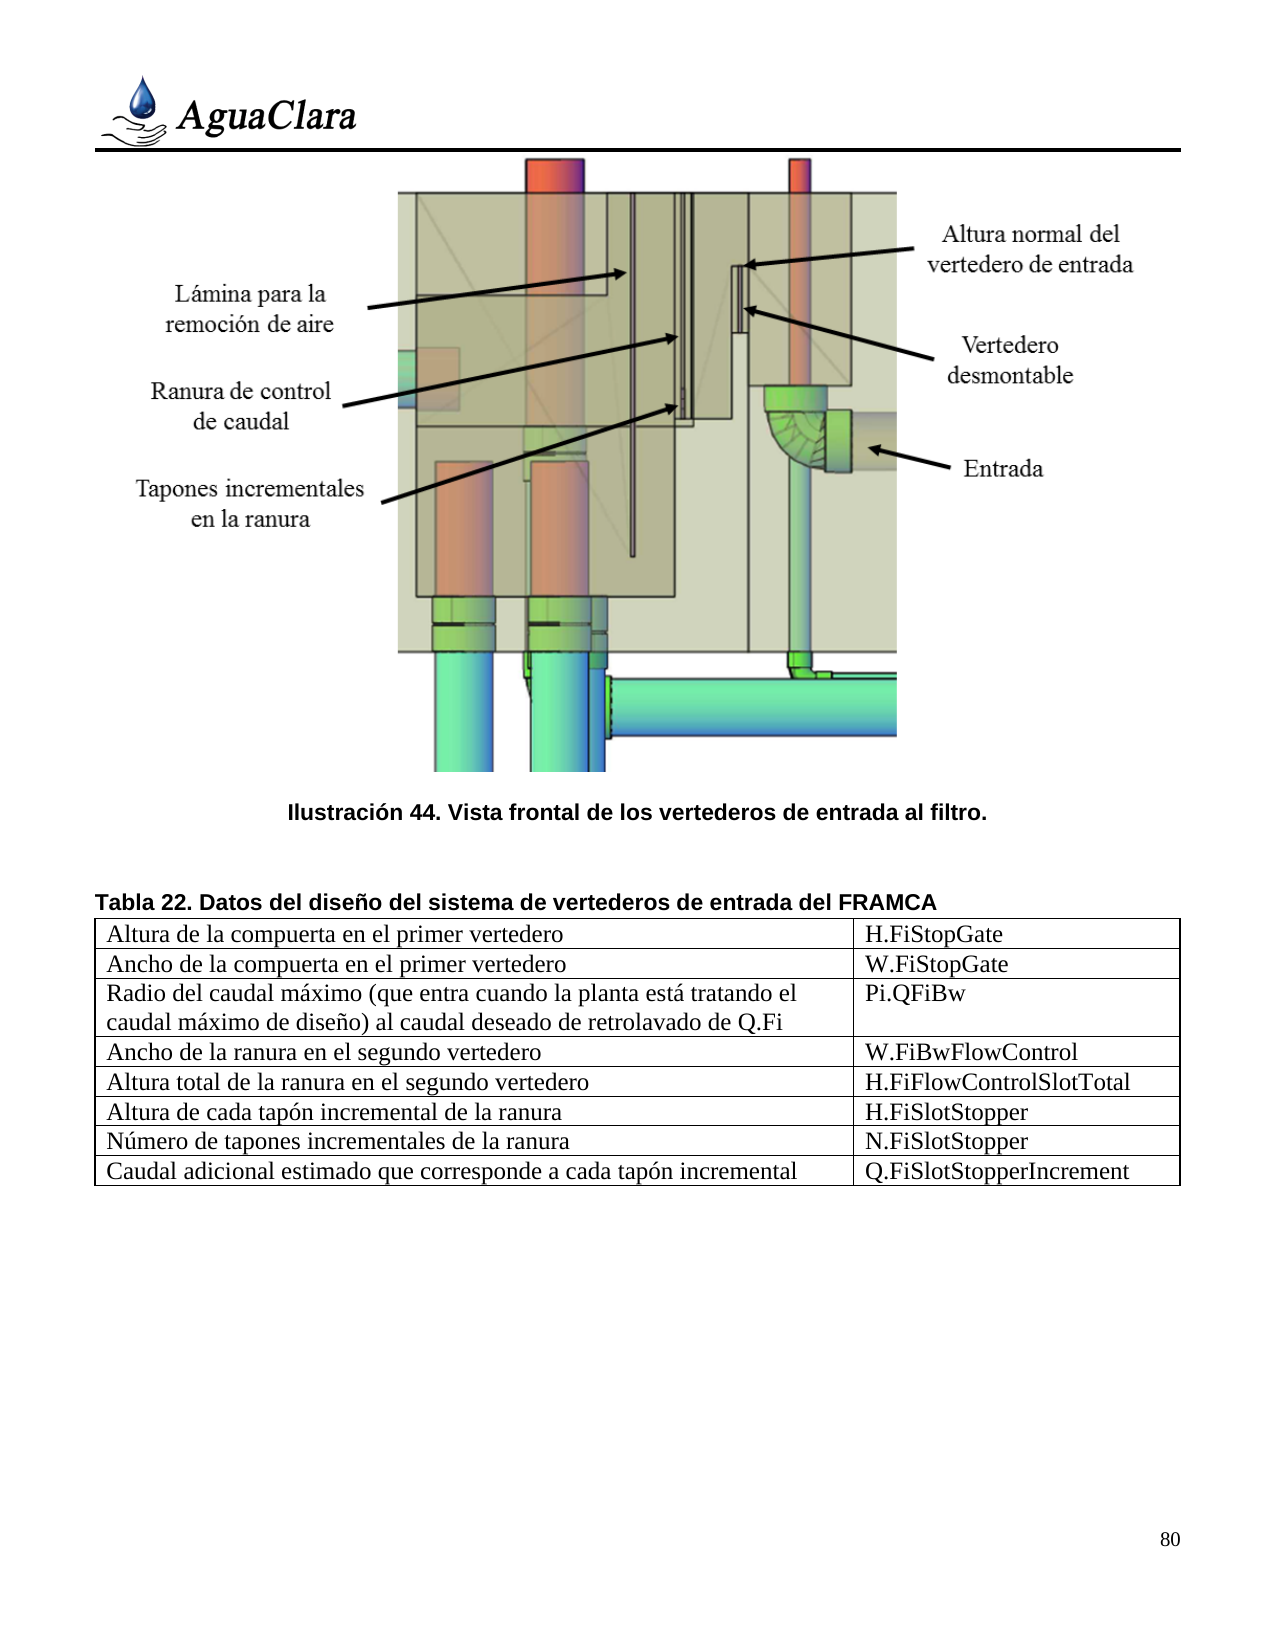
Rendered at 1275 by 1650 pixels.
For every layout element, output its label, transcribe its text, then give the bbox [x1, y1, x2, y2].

table_cell Ancho de la compuerta en el primer vertedero [96, 949, 853, 977]
table_cell Ancho de la ranura en el segundo vertedero [96, 1037, 853, 1066]
table_cell Altura total de la ranura en el segundo vertedero [96, 1067, 853, 1096]
text Ilustración 44. Vista frontal de los vertederos de entrada al filtro. [94, 799, 1181, 825]
table_cell Número de tapones incrementales de la ranura [96, 1126, 853, 1155]
table_cell Altura de cada tapón incremental de la ranura [96, 1097, 853, 1125]
picture [129, 152, 1146, 772]
table_cell W.FiBwFlowControl [854, 1037, 1179, 1066]
table_cell N.FiSlotStopper [854, 1126, 1179, 1155]
picture [94, 75, 373, 148]
table_cell Radio del caudal máximo (que entra cuando la planta está tratando el caudal máximo de diseño) al caudal deseado de retrolavado de Q.Fi [96, 979, 853, 1036]
table_header H.FiStopGate [854, 919, 1179, 948]
table_cell W.FiStopGate [854, 949, 1179, 977]
table_cell H.FiFlowControlSlotTotal [854, 1067, 1179, 1096]
table_cell H.FiSlotStopper [854, 1097, 1179, 1125]
table_cell Caudal adicional estimado que corresponde a cada tapón incremental [96, 1156, 853, 1185]
table_cell Pi.QFiBw [854, 979, 1179, 1036]
table_cell Q.FiSlotStopperIncrement [854, 1156, 1179, 1185]
table_header Altura de la compuerta en el primer vertedero [96, 919, 853, 948]
